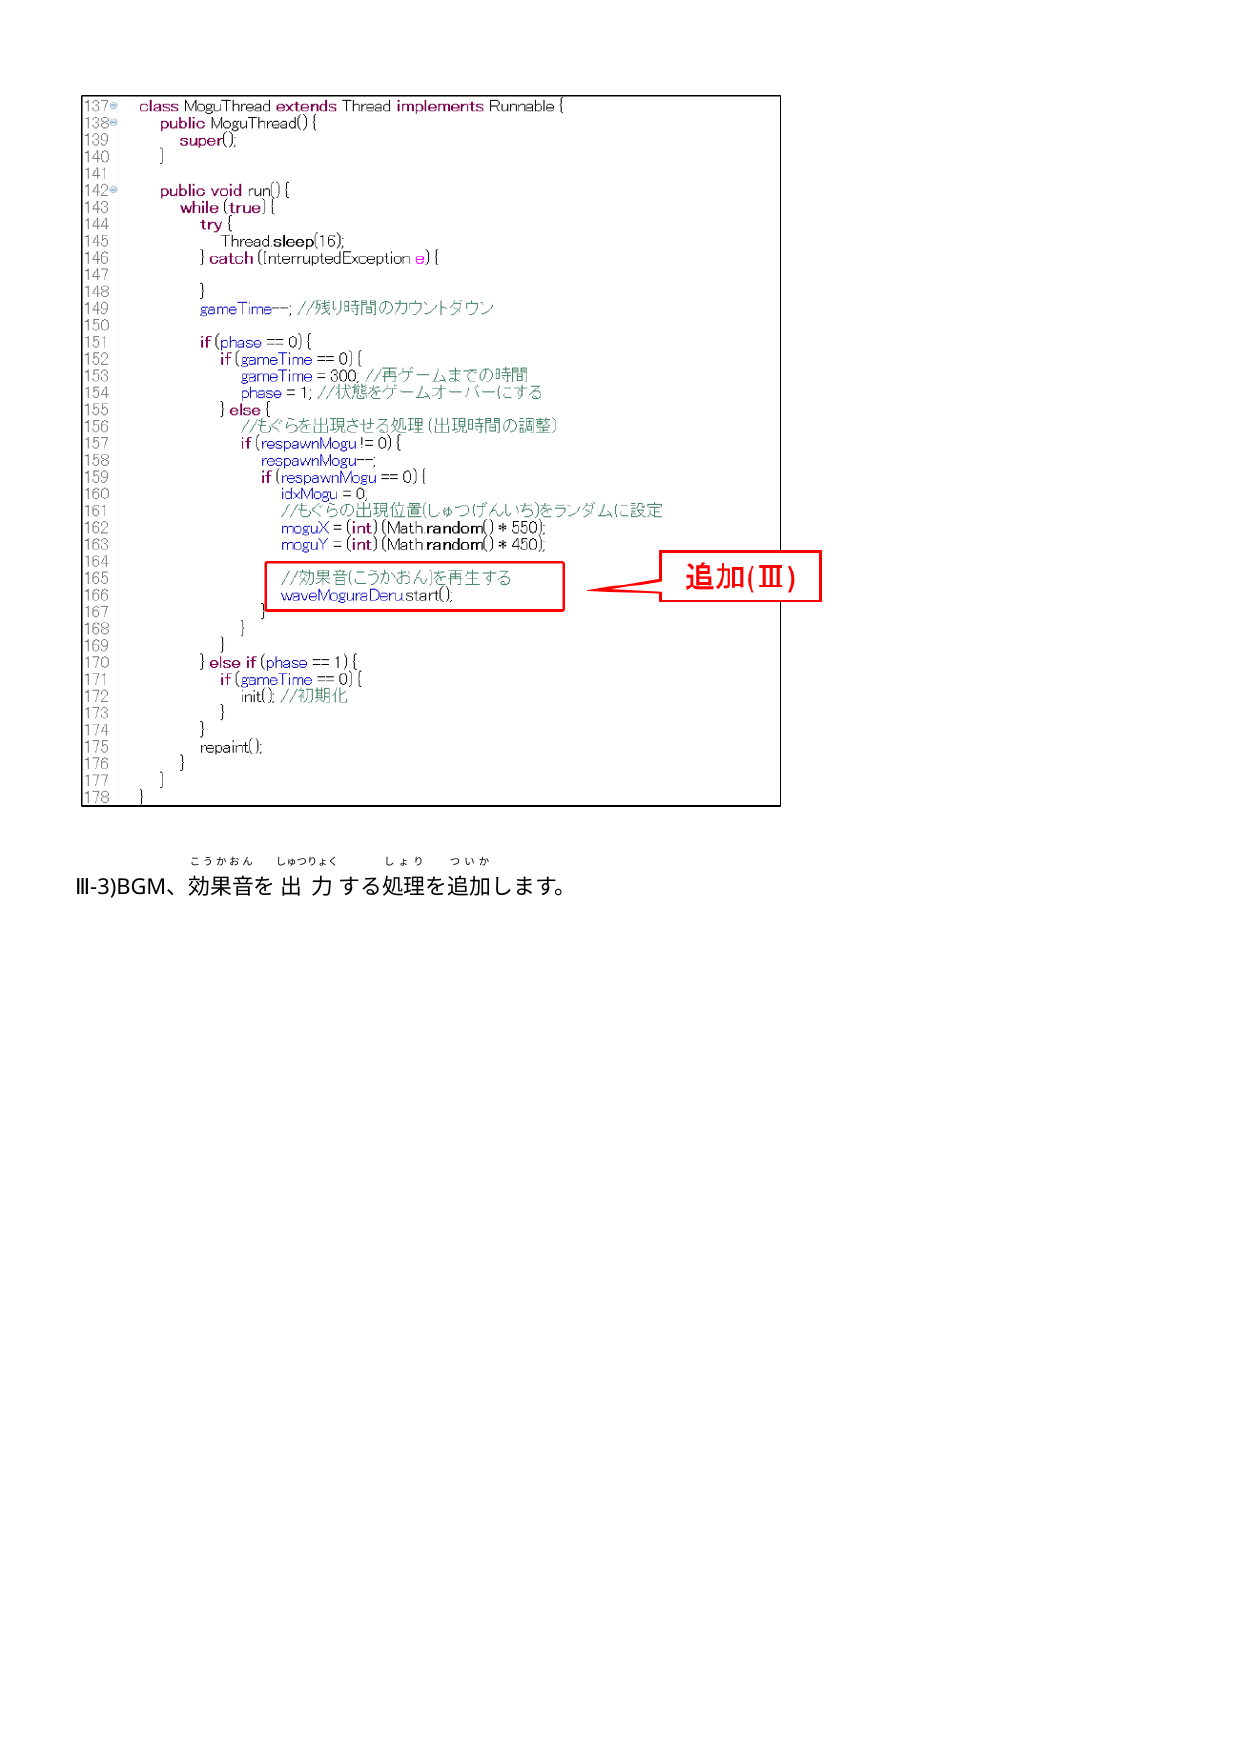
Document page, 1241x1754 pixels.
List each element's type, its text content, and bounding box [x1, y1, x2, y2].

text Ⅲ-3)BGM、をするをします。 [75, 839, 1165, 914]
picture [75, 89, 868, 812]
